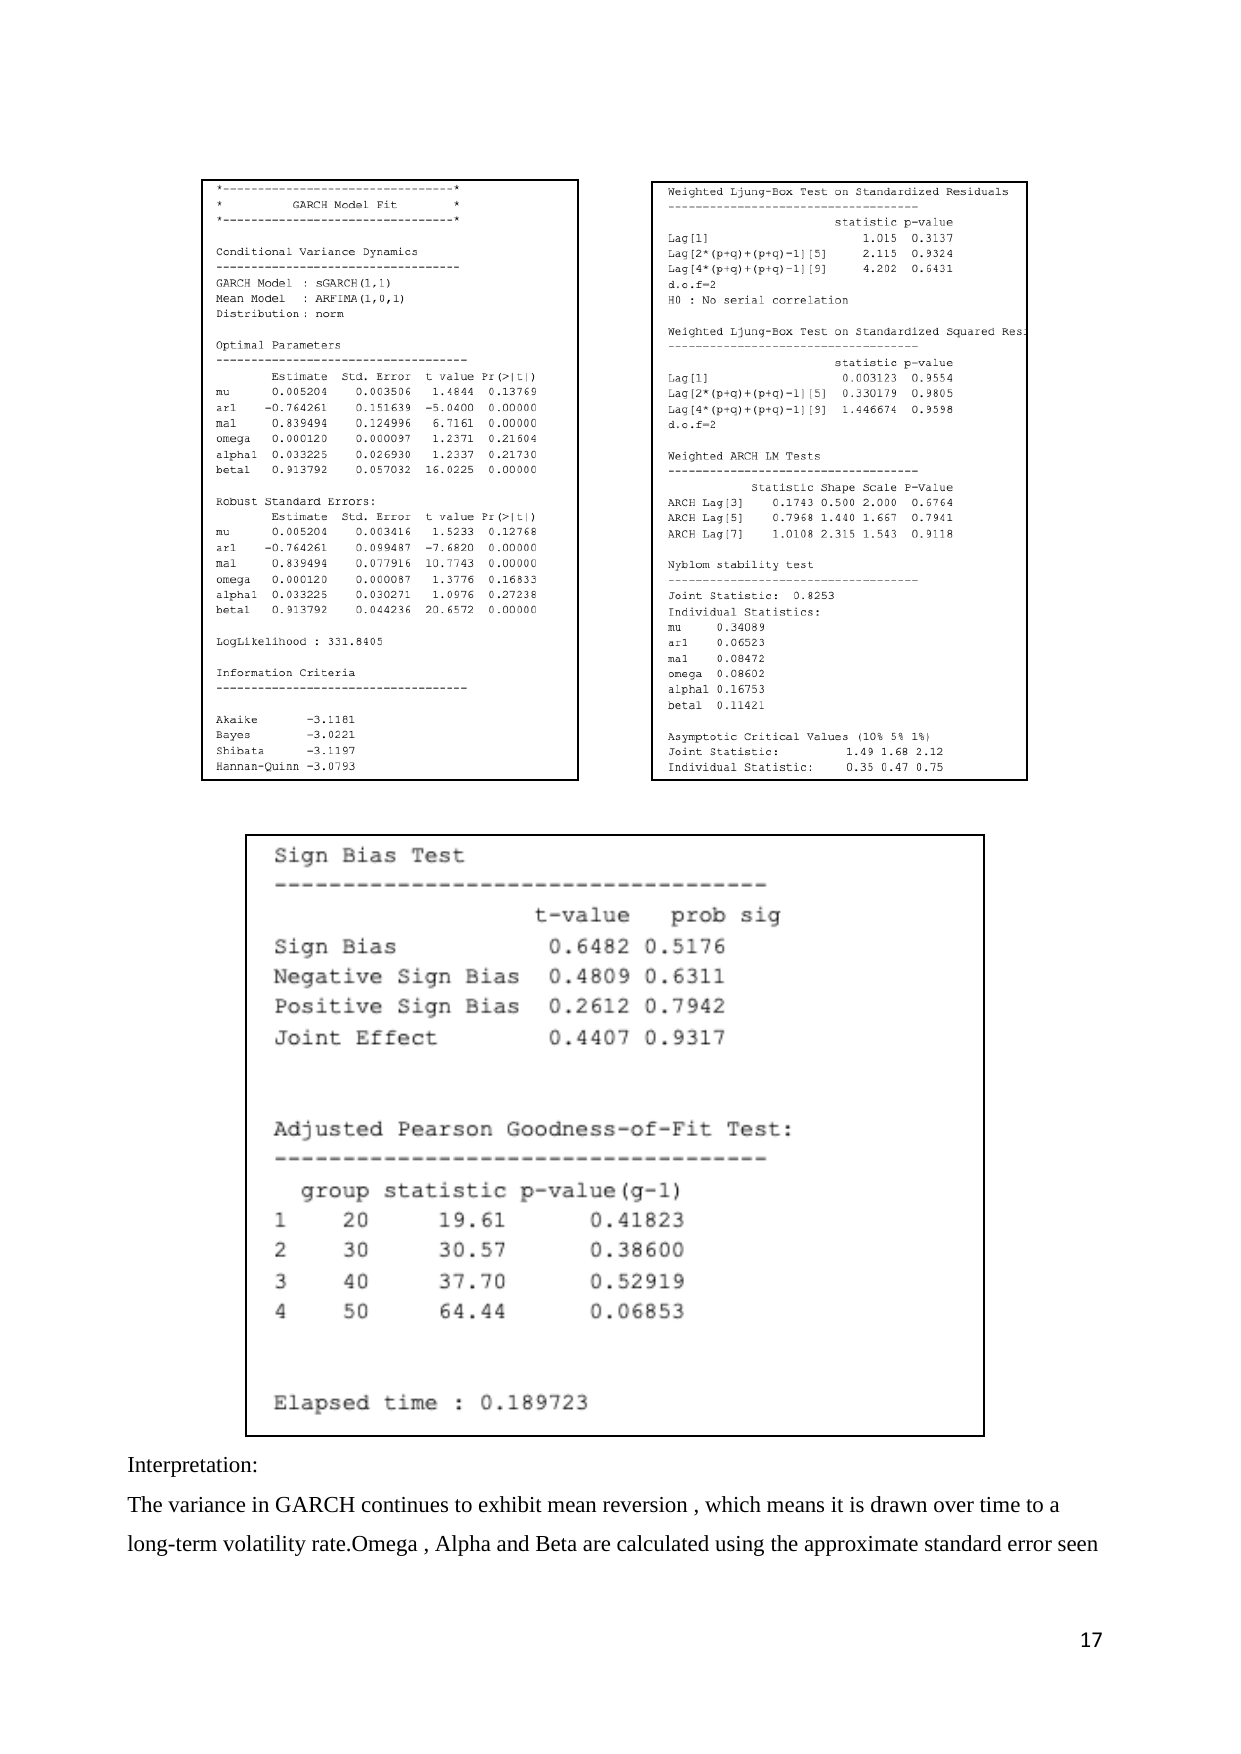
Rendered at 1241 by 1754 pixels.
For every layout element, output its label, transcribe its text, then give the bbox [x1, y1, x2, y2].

picture [247, 836, 983, 1435]
text Interpretation: [127, 1451, 1103, 1477]
picture [653, 183, 1026, 779]
picture [203, 181, 577, 779]
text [127, 1491, 1103, 1556]
